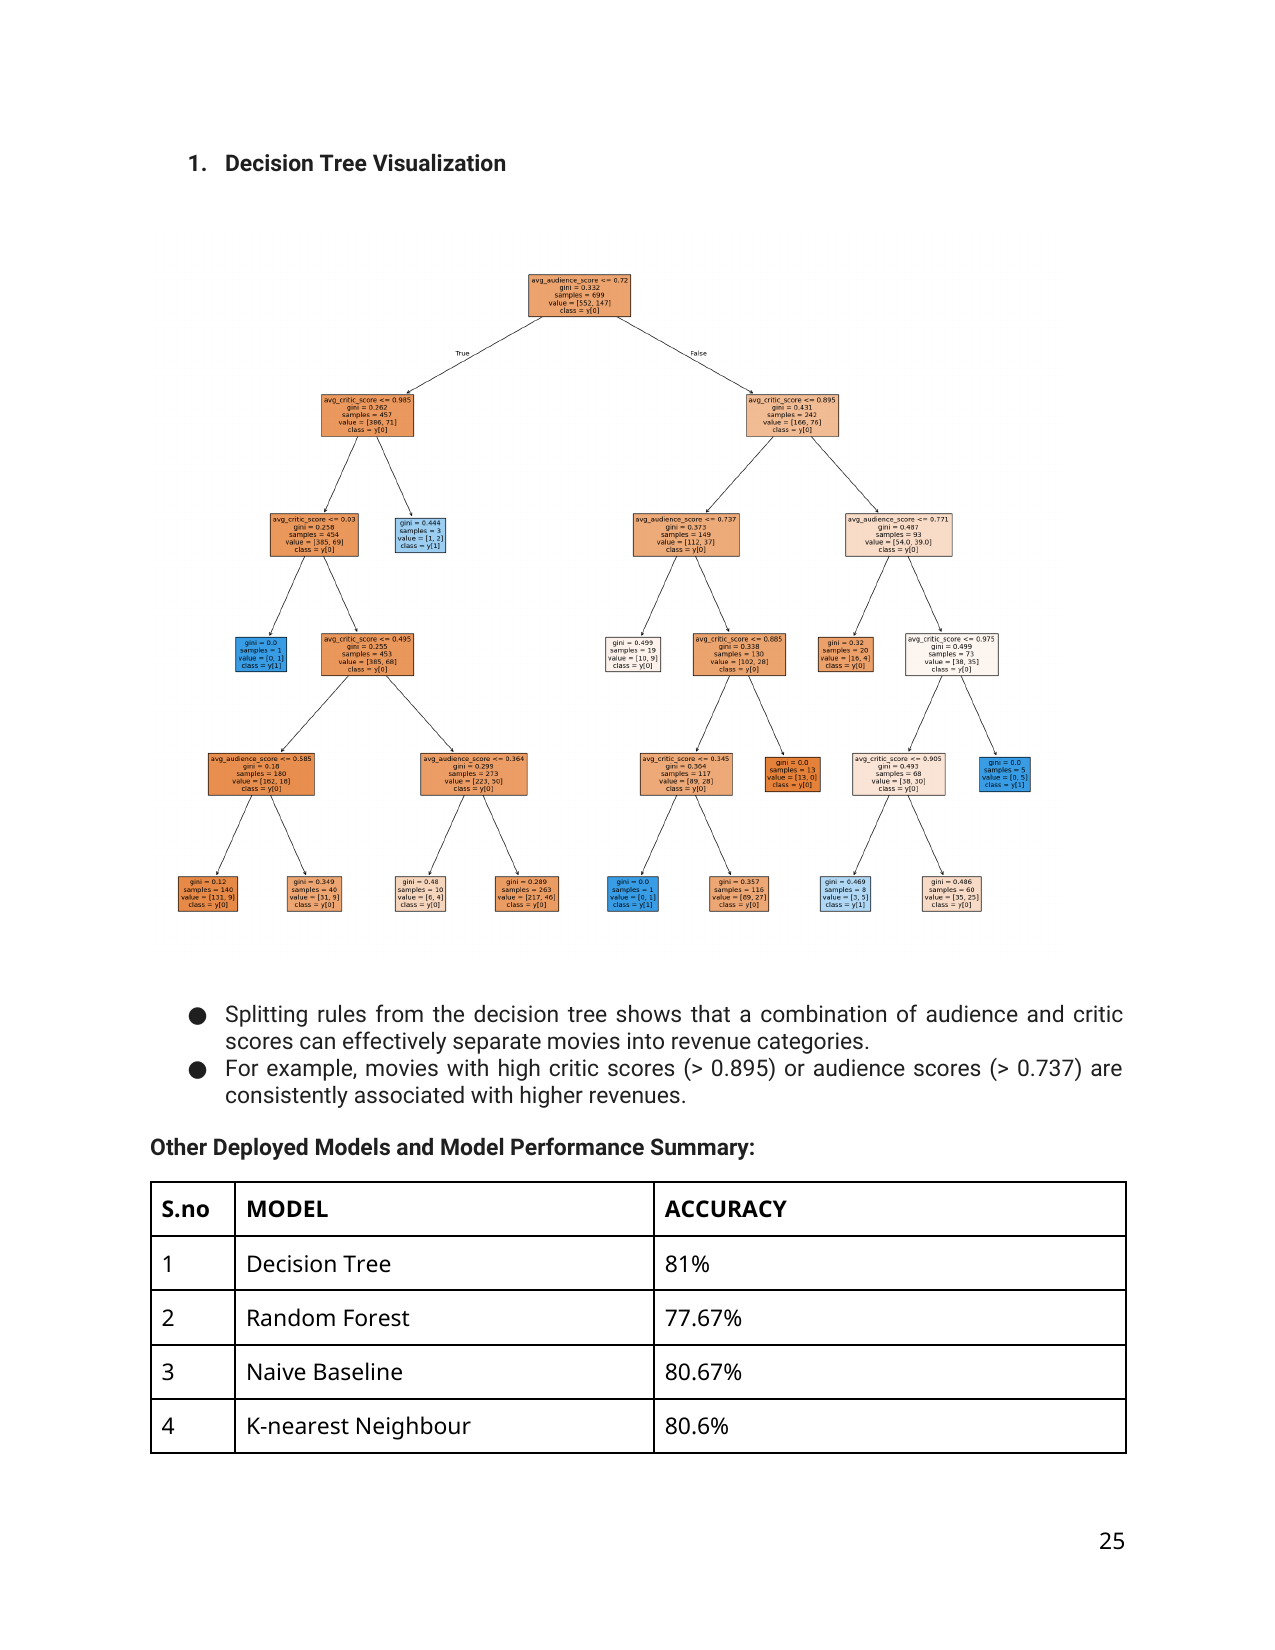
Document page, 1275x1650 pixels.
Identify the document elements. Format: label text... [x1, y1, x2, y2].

subtitle Decision Tree Visualization [187, 150, 1125, 177]
list For example, movies with high critic scores (> 0.895) or audience scores (> 0.737) are consistently associated with higher revenues. [187, 1055, 1125, 1109]
subtitle Other Deployed Models and Model Performance Summary: [150, 1134, 1125, 1161]
list Splitting rules from the decision tree shows that a combination of audience and critic scores can effectively separate movies into revenue categories. [187, 1001, 1125, 1055]
picture [150, 231, 1062, 958]
